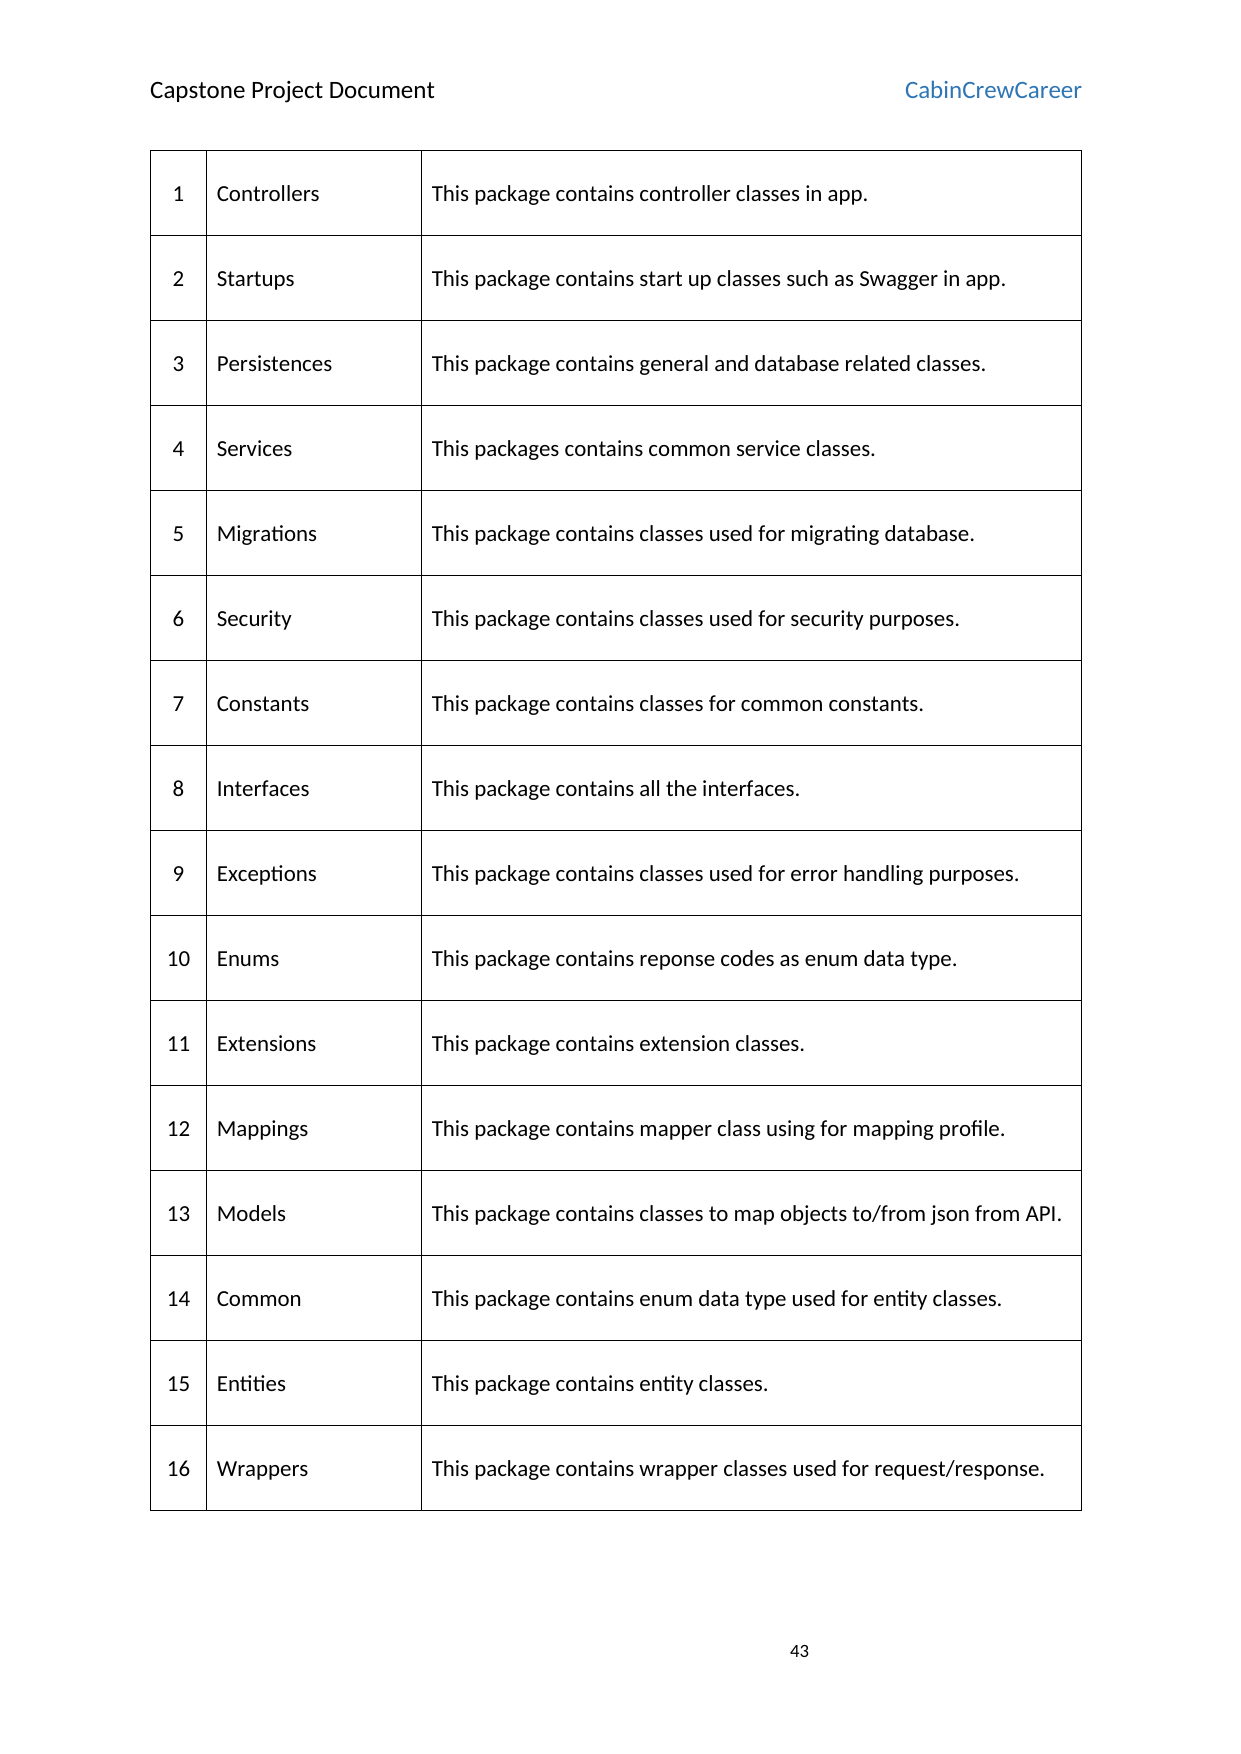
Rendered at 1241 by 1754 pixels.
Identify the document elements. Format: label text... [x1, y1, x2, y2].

table_cell Persistences [207, 321, 421, 405]
table_cell This packages contains common service classes. [422, 406, 1081, 490]
table_cell This package contains start up classes such as Swagger in app. [422, 236, 1081, 320]
table_cell Startups [207, 236, 421, 320]
table_cell This package contains classes used for security purposes. [422, 576, 1081, 660]
table_cell Enums [207, 916, 421, 1000]
table_cell 1 [151, 151, 206, 235]
table_cell 7 [151, 661, 206, 745]
table_cell This package contains controller classes in app. [422, 151, 1081, 235]
table_cell This package contains entity classes. [422, 1341, 1081, 1425]
table_cell 16 [151, 1426, 206, 1510]
table_cell Models [207, 1171, 421, 1255]
table_cell This package contains general and database related classes. [422, 321, 1081, 405]
table_cell This package contains all the interfaces. [422, 746, 1081, 830]
table_cell This package contains reponse codes as enum data type. [422, 916, 1081, 1000]
table_cell 2 [151, 236, 206, 320]
table_cell 8 [151, 746, 206, 830]
table_cell Security [207, 576, 421, 660]
table_cell Controllers [207, 151, 421, 235]
table_cell This package contains mapper class using for mapping profile. [422, 1086, 1081, 1170]
table_cell Wrappers [207, 1426, 421, 1510]
table_cell 15 [151, 1341, 206, 1425]
table_cell 6 [151, 576, 206, 660]
table_cell 9 [151, 831, 206, 915]
table_cell Exceptions [207, 831, 421, 915]
table_cell This package contains extension classes. [422, 1001, 1081, 1085]
table_cell Services [207, 406, 421, 490]
table_cell This package contains classes for common constants. [422, 661, 1081, 745]
table_cell Migrations [207, 491, 421, 575]
table_cell This package contains enum data type used for entity classes. [422, 1256, 1081, 1340]
table_cell Entities [207, 1341, 421, 1425]
table_cell 5 [151, 491, 206, 575]
table_cell 3 [151, 321, 206, 405]
table_cell 11 [151, 1001, 206, 1085]
table_cell Extensions [207, 1001, 421, 1085]
table_cell 10 [151, 916, 206, 1000]
table_cell 13 [151, 1171, 206, 1255]
table_cell This package contains classes used for error handling purposes. [422, 831, 1081, 915]
table_cell This package contains classes to map objects to/from json from API. [422, 1171, 1081, 1255]
table_cell 14 [151, 1256, 206, 1340]
table_cell This package contains wrapper classes used for request/response. [422, 1426, 1081, 1510]
table_cell This package contains classes used for migrating database. [422, 491, 1081, 575]
table_cell Mappings [207, 1086, 421, 1170]
table_cell 4 [151, 406, 206, 490]
table_cell Common [207, 1256, 421, 1340]
table_cell Constants [207, 661, 421, 745]
table_cell Interfaces [207, 746, 421, 830]
table_cell 12 [151, 1086, 206, 1170]
